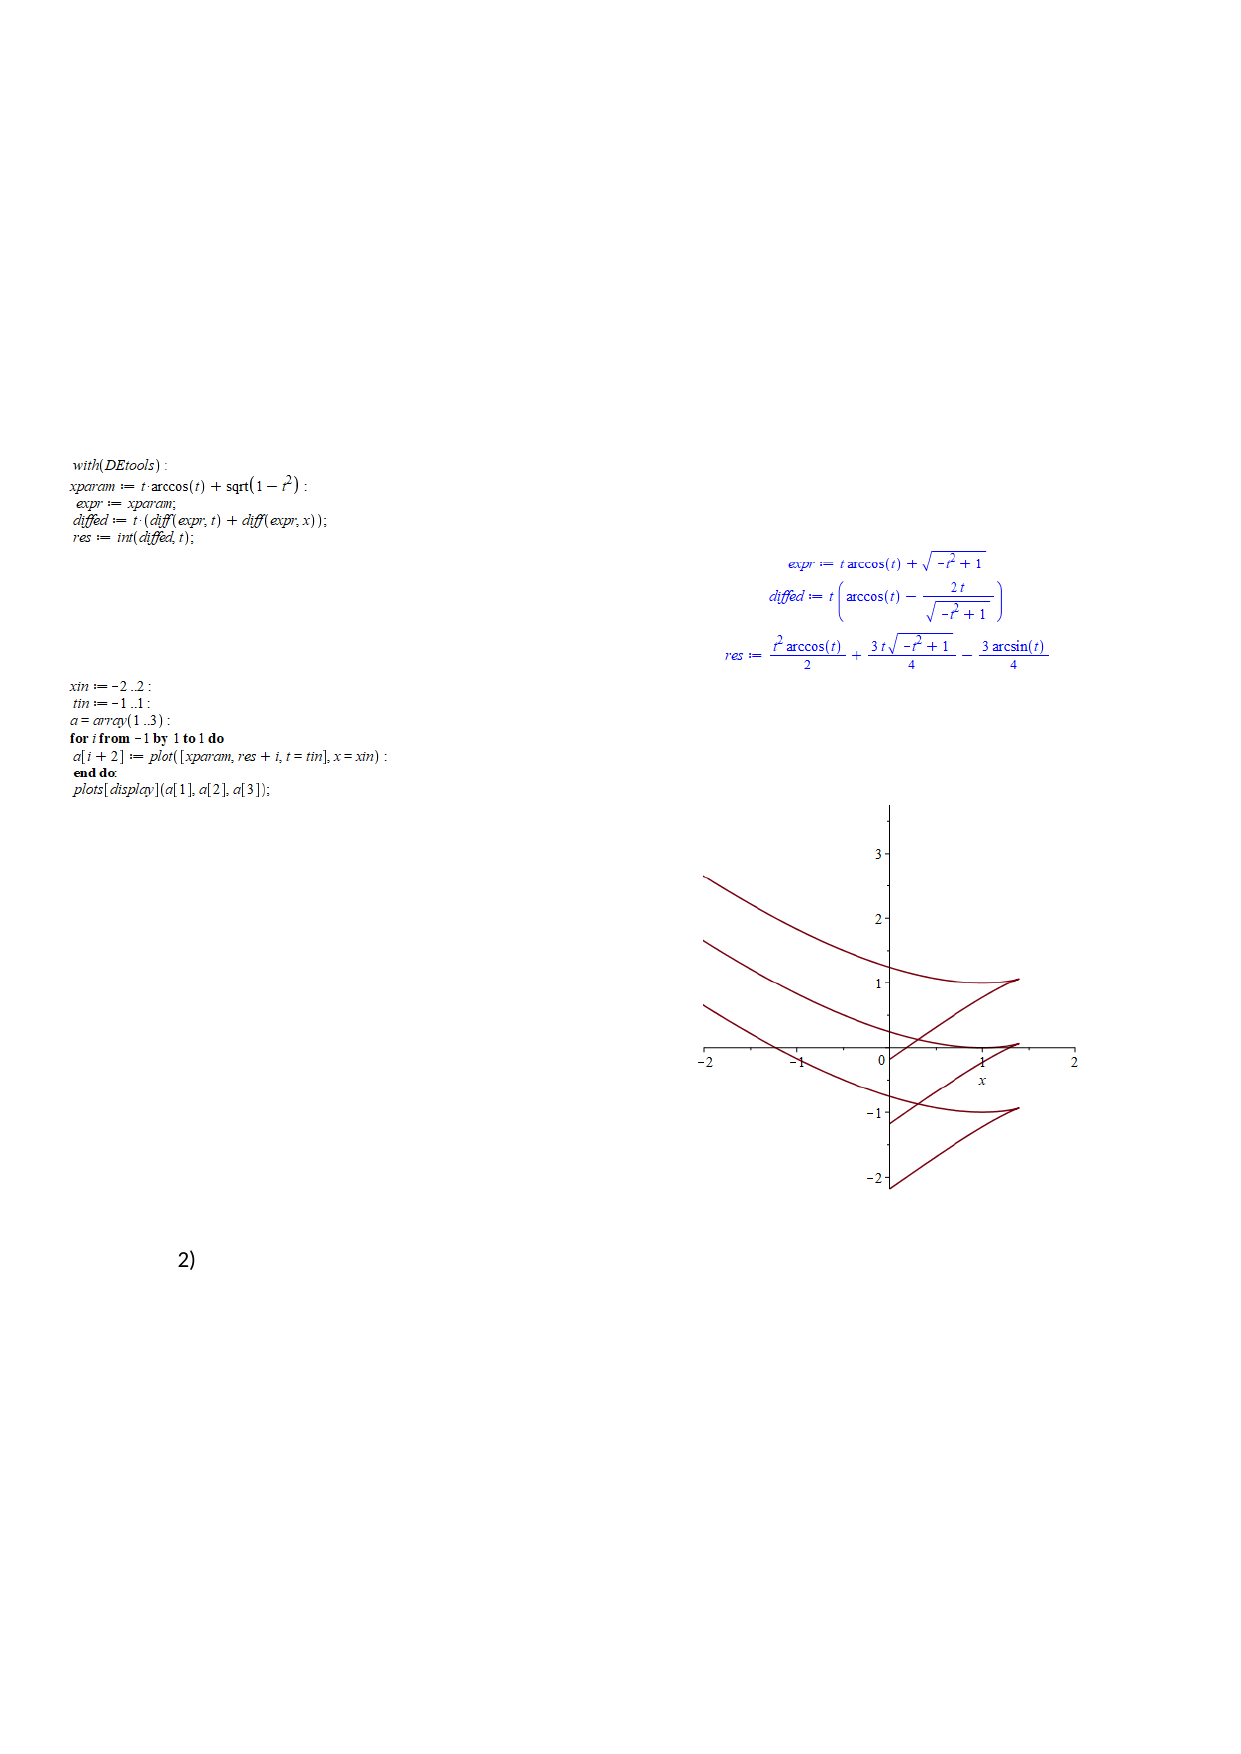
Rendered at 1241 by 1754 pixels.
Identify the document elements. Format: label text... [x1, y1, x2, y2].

picture [67, 458, 1148, 1191]
